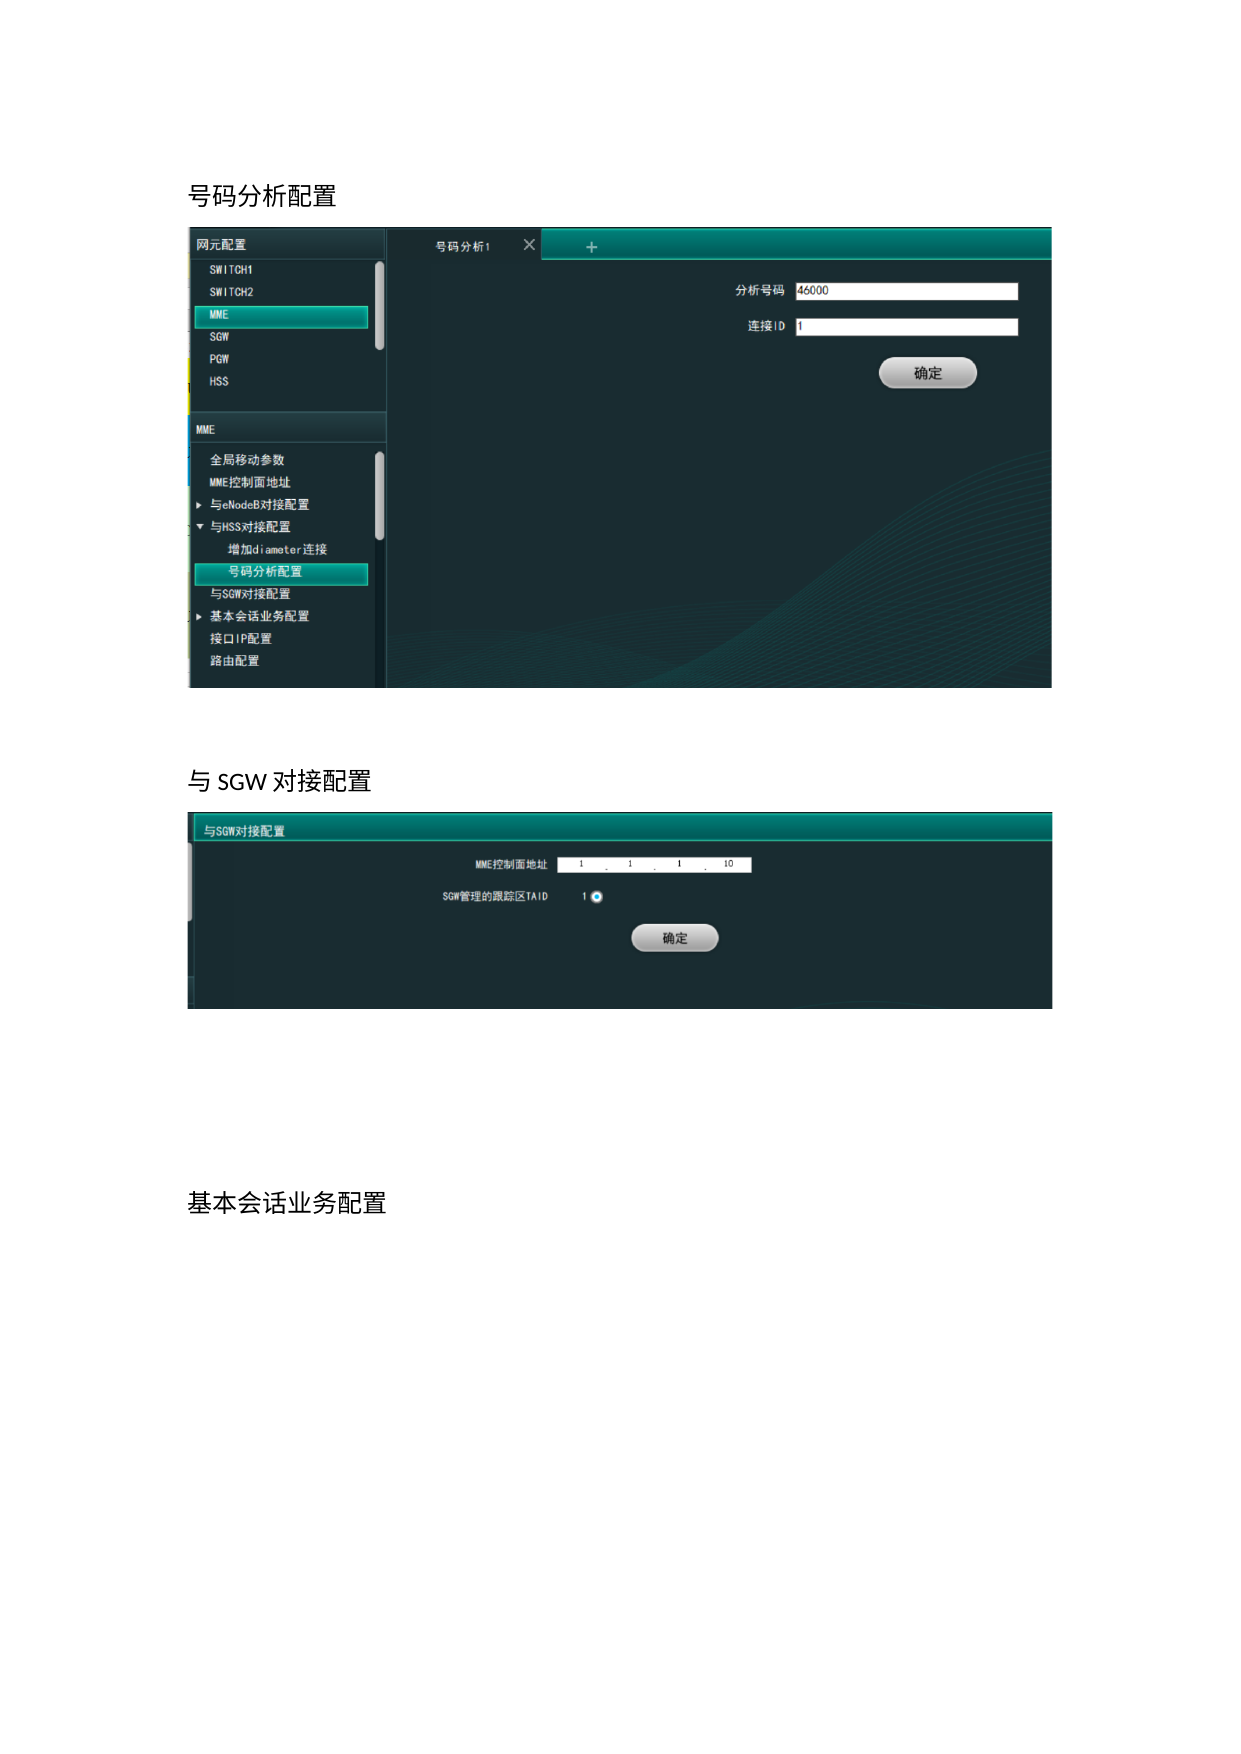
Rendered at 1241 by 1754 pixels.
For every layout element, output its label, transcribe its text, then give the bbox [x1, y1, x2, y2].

text 号码分析配置 [187, 162, 1053, 227]
picture [187, 227, 1052, 688]
text 与SGW对接配置 [187, 747, 1053, 812]
text 基本会话业务配置 [187, 1169, 1053, 1234]
picture [187, 812, 1053, 1009]
